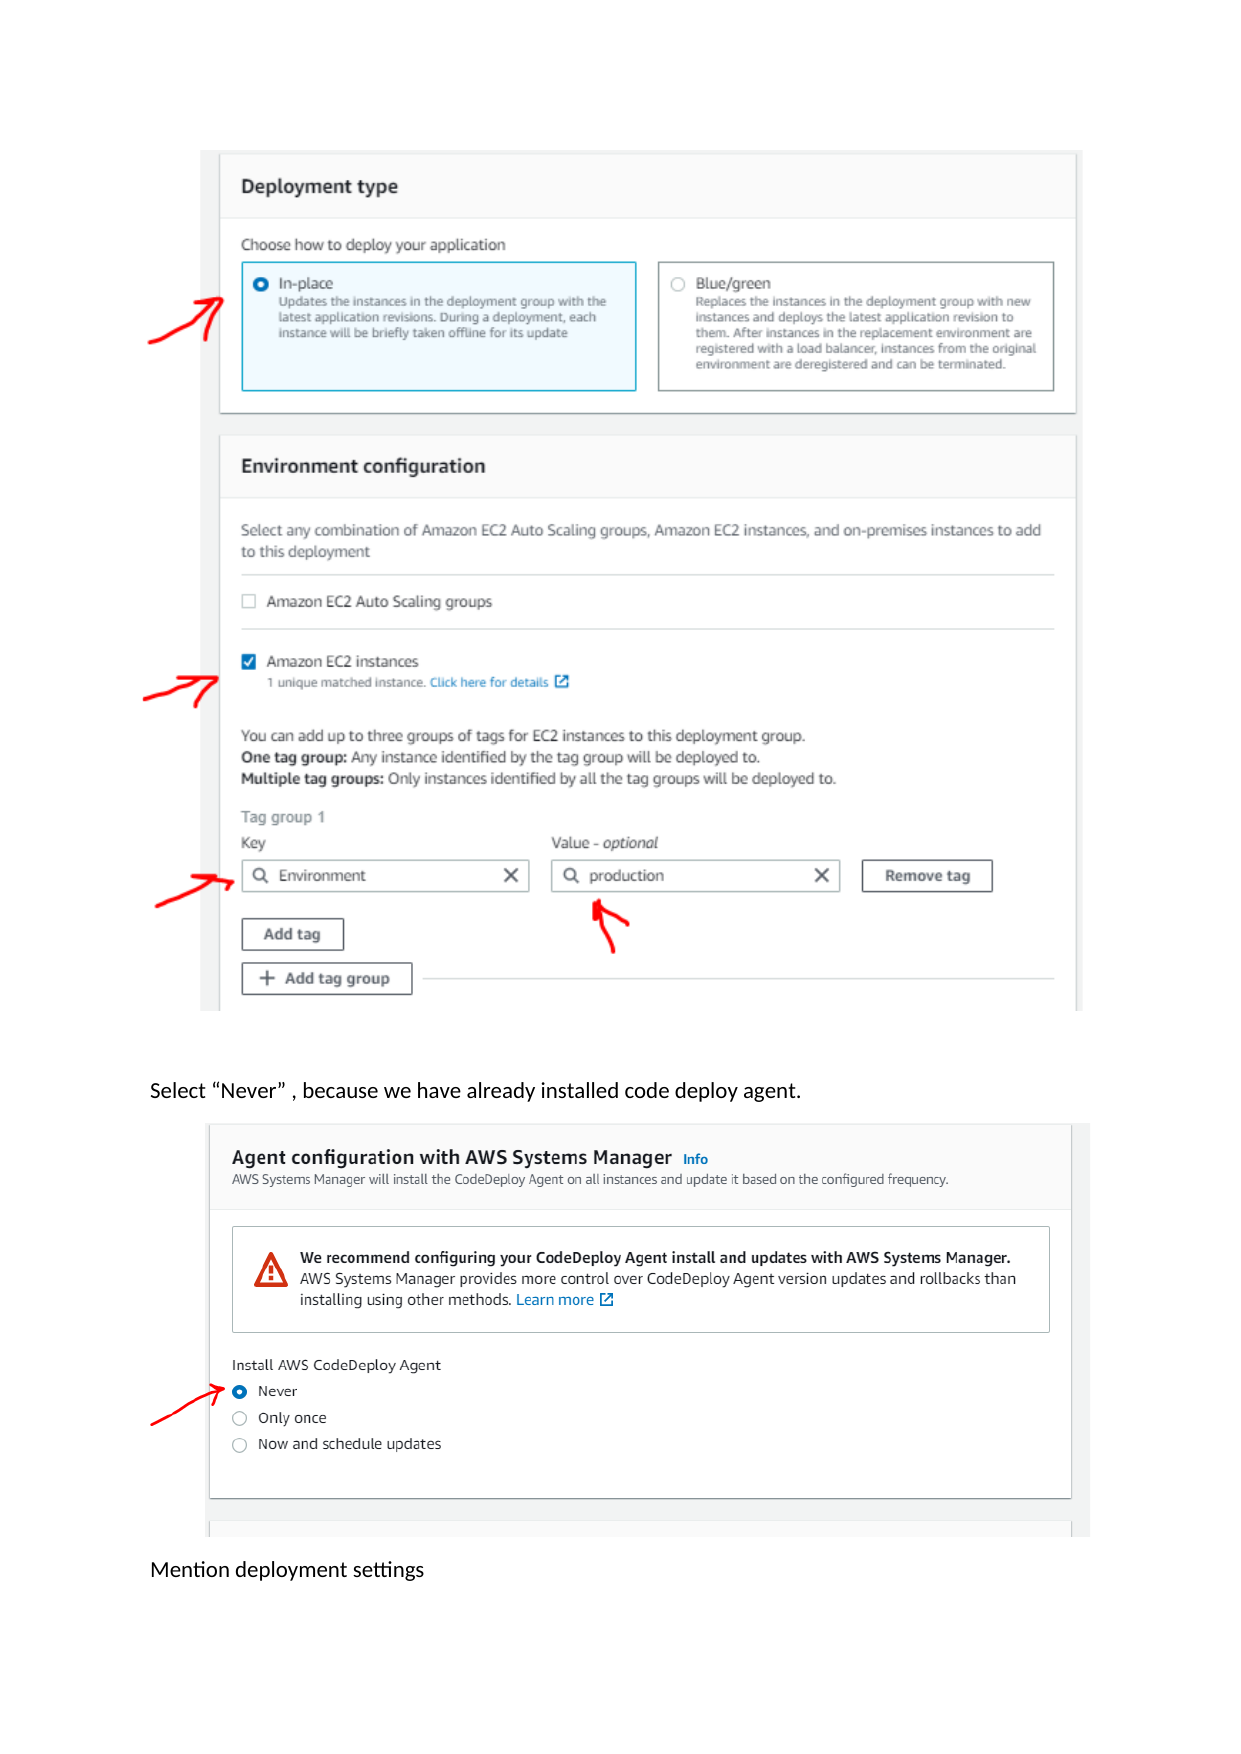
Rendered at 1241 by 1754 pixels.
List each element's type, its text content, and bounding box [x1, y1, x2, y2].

text Mention deployment settings [150, 1555, 1090, 1583]
text Select “Never” , because we have already installed code deploy agent. [150, 1076, 1090, 1104]
picture [142, 150, 1083, 1011]
picture [150, 1123, 1091, 1537]
